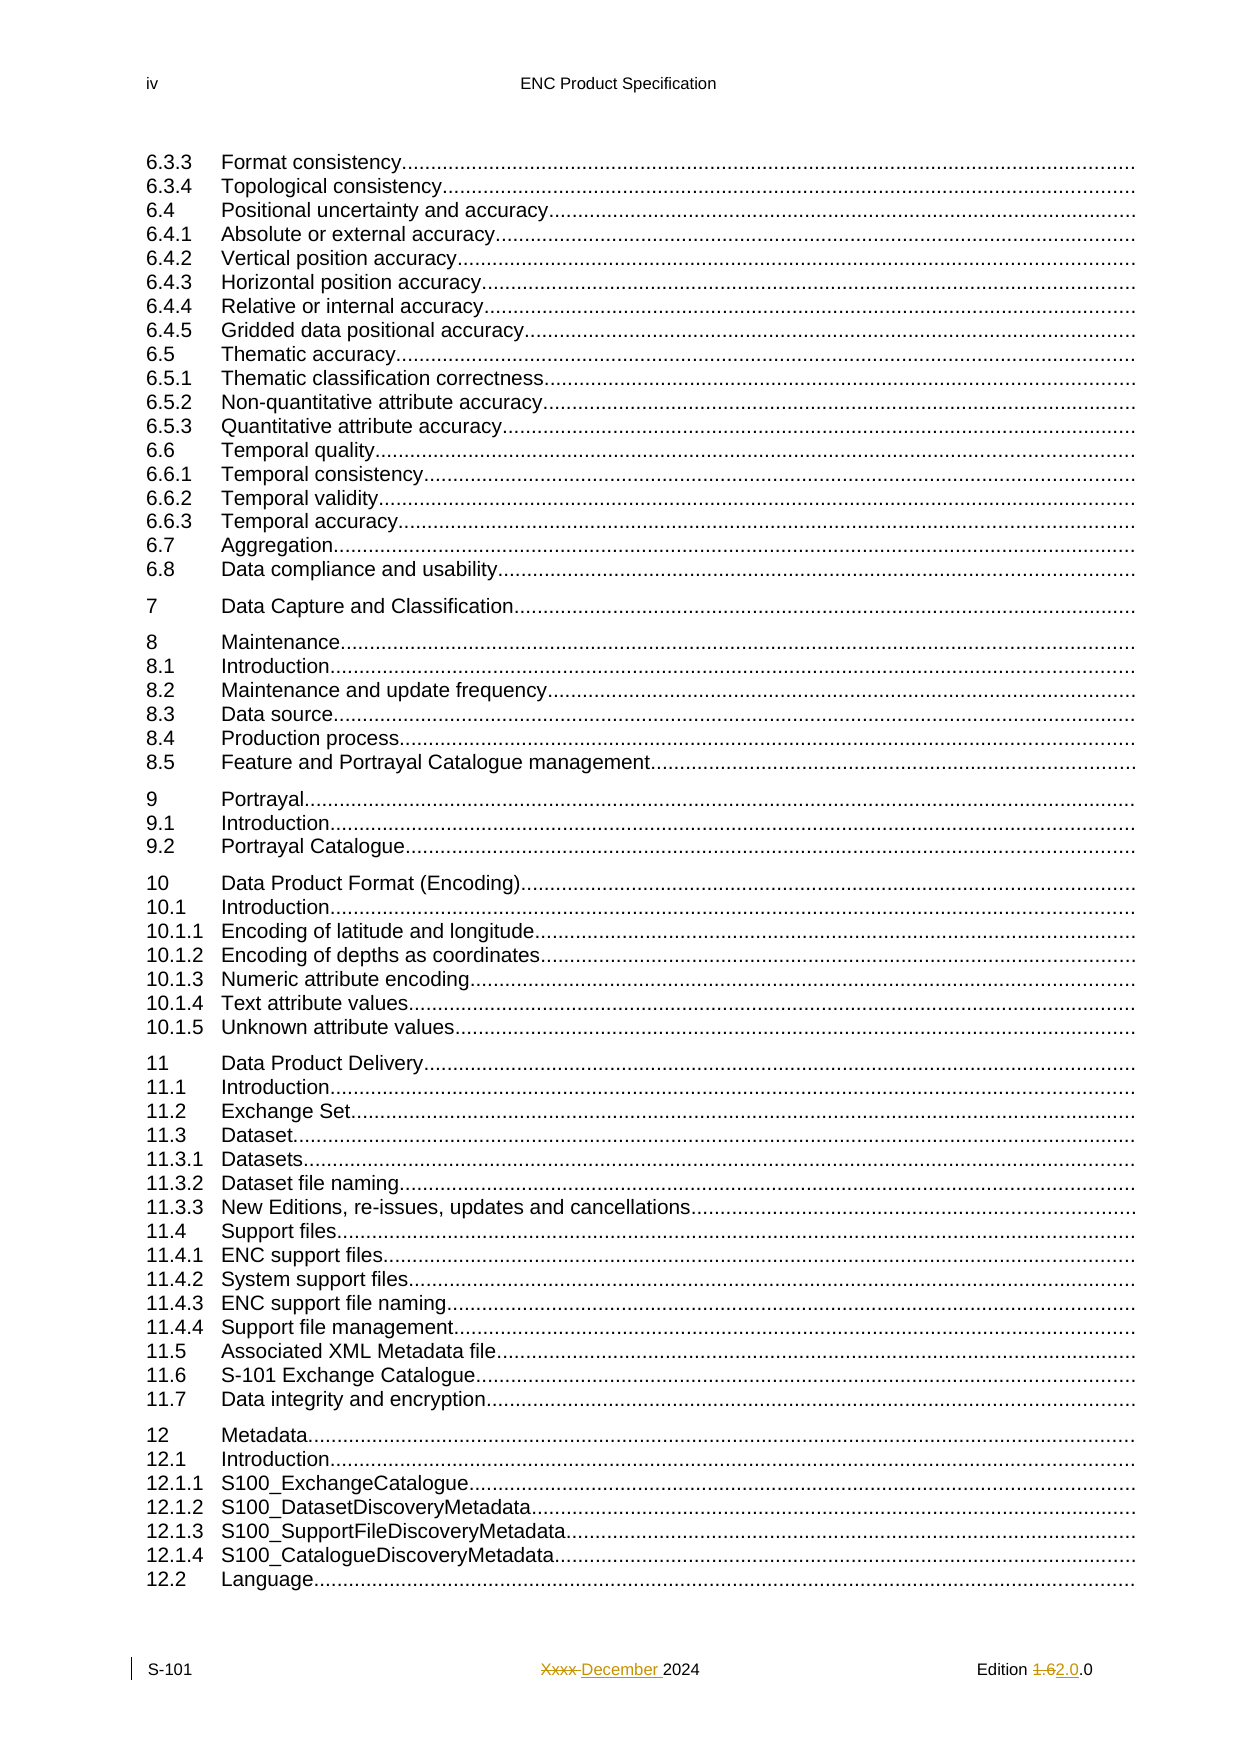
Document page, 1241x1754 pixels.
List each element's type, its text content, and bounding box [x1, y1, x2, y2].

text 8 Maintenance 28 [146, 630, 1042, 654]
text 6.6 Temporal quality 27 [146, 437, 1042, 461]
text 11.7 Data integrity and encryption 36 [146, 1386, 1042, 1410]
text 6.6.2 Temporal validity 27 [146, 485, 1042, 509]
text 12.1.3 S100_SupportFileDiscoveryMetadata 46 [146, 1519, 1042, 1543]
text 11.6 S-101 Exchange Catalogue 36 [146, 1362, 1042, 1386]
text 6.7 Aggregation 27 [146, 533, 1042, 557]
text 6.5.3 Quantitative attribute accuracy 26 [146, 413, 1042, 437]
text 11 Data Product Delivery 31 [146, 1051, 1042, 1075]
text 11.4.1 ENC support files 32 [146, 1243, 1042, 1267]
text 6.8 Data compliance and usability 27 [146, 557, 1042, 581]
text 9.2 Portrayal Catalogue 29 [146, 834, 1042, 858]
text 8.3 Data source 28 [146, 702, 1042, 726]
text 6.6.3 Temporal accuracy 27 [146, 509, 1042, 533]
text 6.5.2 Non-quantitative attribute accuracy 26 [146, 389, 1042, 413]
text 11.4.4 Support file management 33 [146, 1314, 1042, 1338]
text 12.1.1 S100_ExchangeCatalogue 37 [146, 1471, 1042, 1495]
text 6.4.4 Relative or internal accuracy 26 [146, 294, 1042, 318]
text 12.1.4 S100_CatalogueDiscoveryMetadata 48 [146, 1543, 1042, 1567]
text 12.1 Introduction 36 [146, 1447, 1042, 1471]
text 8.5 Feature and Portrayal Catalogue management 28 [146, 750, 1042, 774]
text 8.1 Introduction 28 [146, 654, 1042, 678]
text 6.4.3 Horizontal position accuracy 26 [146, 270, 1042, 294]
text 11.3.3 New Editions, re-issues, updates and cancellations 32 [146, 1195, 1042, 1219]
text 12.2 Language 51 [146, 1567, 1042, 1591]
text 6.5 Thematic accuracy 26 [146, 342, 1042, 366]
text 11.2 Exchange Set 31 [146, 1099, 1042, 1123]
text 6.4 Positional uncertainty and accuracy 25 [146, 198, 1042, 222]
text 11.1 Introduction 31 [146, 1075, 1042, 1099]
text 9.1 Introduction 28 [146, 810, 1042, 834]
text 11.3.1 Datasets 31 [146, 1147, 1042, 1171]
text 6.4.2 Vertical position accuracy 26 [146, 246, 1042, 270]
text 10.1.5 Unknown attribute values 30 [146, 1014, 1042, 1038]
text 6.3.4 Topological consistency 25 [146, 174, 1042, 198]
text 6.3.3 Format consistency 25 [146, 150, 1042, 174]
text 11.3 Dataset 31 [146, 1123, 1042, 1147]
text 11.3.2 Dataset file naming 32 [146, 1171, 1042, 1195]
text 6.5.1 Thematic classification correctness 26 [146, 366, 1042, 389]
text 10.1 Introduction 30 [146, 895, 1042, 919]
text 11.5 Associated XML Metadata file 35 [146, 1338, 1042, 1362]
text 6.4.1 Absolute or external accuracy 25 [146, 222, 1042, 246]
text 11.4 Support files 32 [146, 1219, 1042, 1243]
text 10 Data Product Format (Encoding) 30 [146, 871, 1042, 895]
text 10.1.4 Text attribute values 30 [146, 991, 1042, 1014]
text 10.1.2 Encoding of depths as coordinates 30 [146, 943, 1042, 967]
text 11.4.3 ENC support file naming 33 [146, 1291, 1042, 1314]
text 8.4 Production process 28 [146, 726, 1042, 750]
text 8.2 Maintenance and update frequency 28 [146, 678, 1042, 702]
text 7 Data Capture and Classification 28 [146, 594, 1042, 618]
text 9 Portrayal 28 [146, 786, 1042, 810]
text 10.1.3 Numeric attribute encoding 30 [146, 967, 1042, 991]
text 10.1.1 Encoding of latitude and longitude 30 [146, 919, 1042, 943]
text 11.4.2 System support files 33 [146, 1267, 1042, 1291]
text 6.4.5 Gridded data positional accuracy 26 [146, 318, 1042, 342]
text 12.1.2 S100_DatasetDiscoveryMetadata 38 [146, 1495, 1042, 1519]
text 12 Metadata 36 [146, 1423, 1042, 1447]
text 6.6.1 Temporal consistency 27 [146, 461, 1042, 485]
